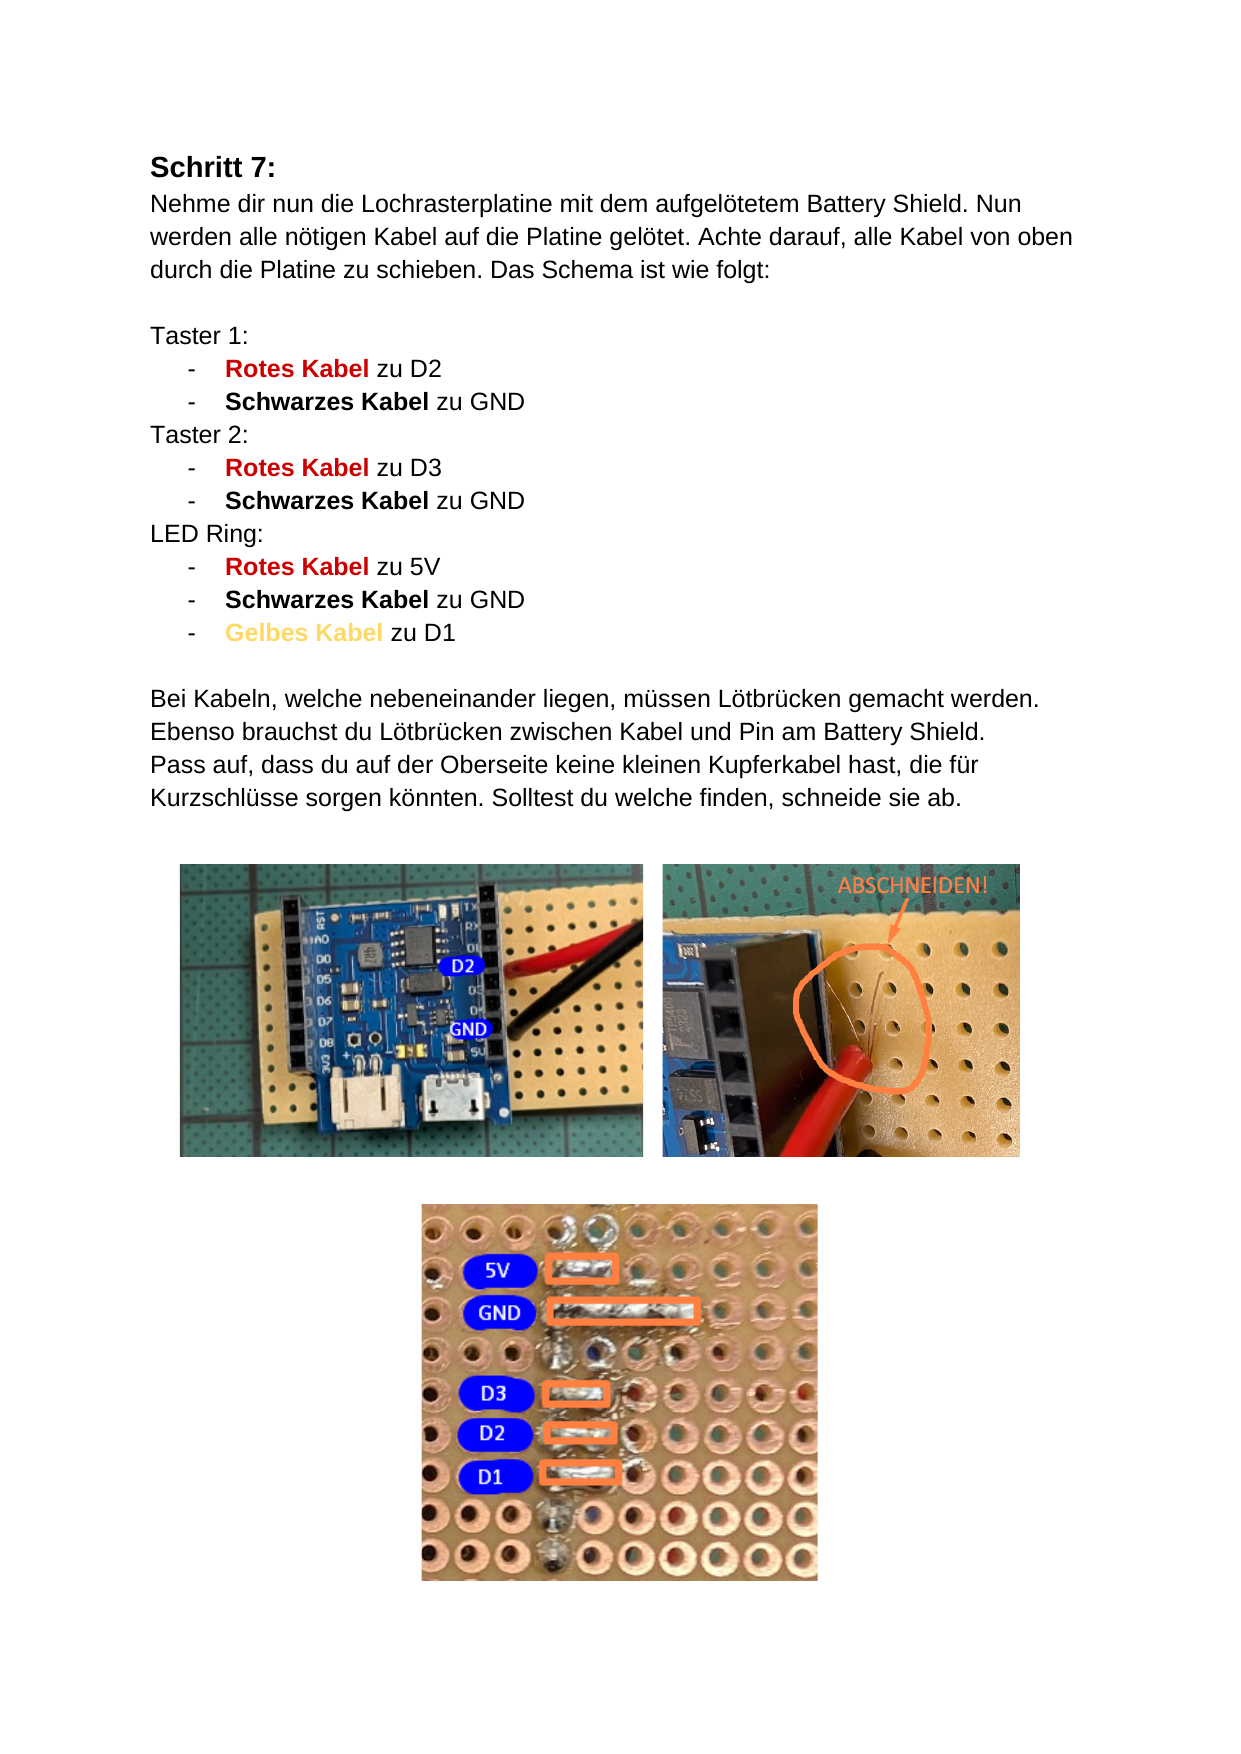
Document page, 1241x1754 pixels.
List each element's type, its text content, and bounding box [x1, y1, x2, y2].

list Rotes Kabel zu D2 [187, 354, 1090, 382]
text LED Ring: [150, 519, 1090, 547]
picture [179, 864, 644, 1157]
text Taster 2: [150, 420, 1090, 448]
list Rotes Kabel zu D3 [187, 453, 1090, 481]
list Schwarzes Kabel zu GND [187, 585, 1090, 613]
picture [662, 864, 1020, 1157]
list Rotes Kabel zu 5V [187, 552, 1090, 581]
text Taster 1: [150, 321, 1090, 349]
text Nehme dir nun die Lochrasterplatine mit dem aufgelötetem Battery Shield. Nun werden alle nötigen Kabel auf die Platine gelötet. Achte darauf, alle Kabel von oben durch die Platine zu schieben. Das Schema ist wie folgt: [150, 188, 1090, 283]
text Bei Kabeln, welche nebeneinander liegen, müssen Lötbrücken gemacht werden. Ebenso brauchst du Lötbrücken zwischen Kabel und Pin am Battery Shield. Pass auf, dass du auf der Oberseite keine kleinen Kupferkabel hast, die für Kurzschlüsse sorgen könnten. Solltest du welche finden, schneide sie ab. [150, 684, 1090, 812]
text Schritt 7: [150, 150, 1090, 183]
list Gelbes Kabel zu D1 [187, 618, 1090, 647]
list Schwarzes Kabel zu GND [187, 387, 1090, 415]
picture [421, 1204, 818, 1581]
list Schwarzes Kabel zu GND [187, 486, 1090, 514]
